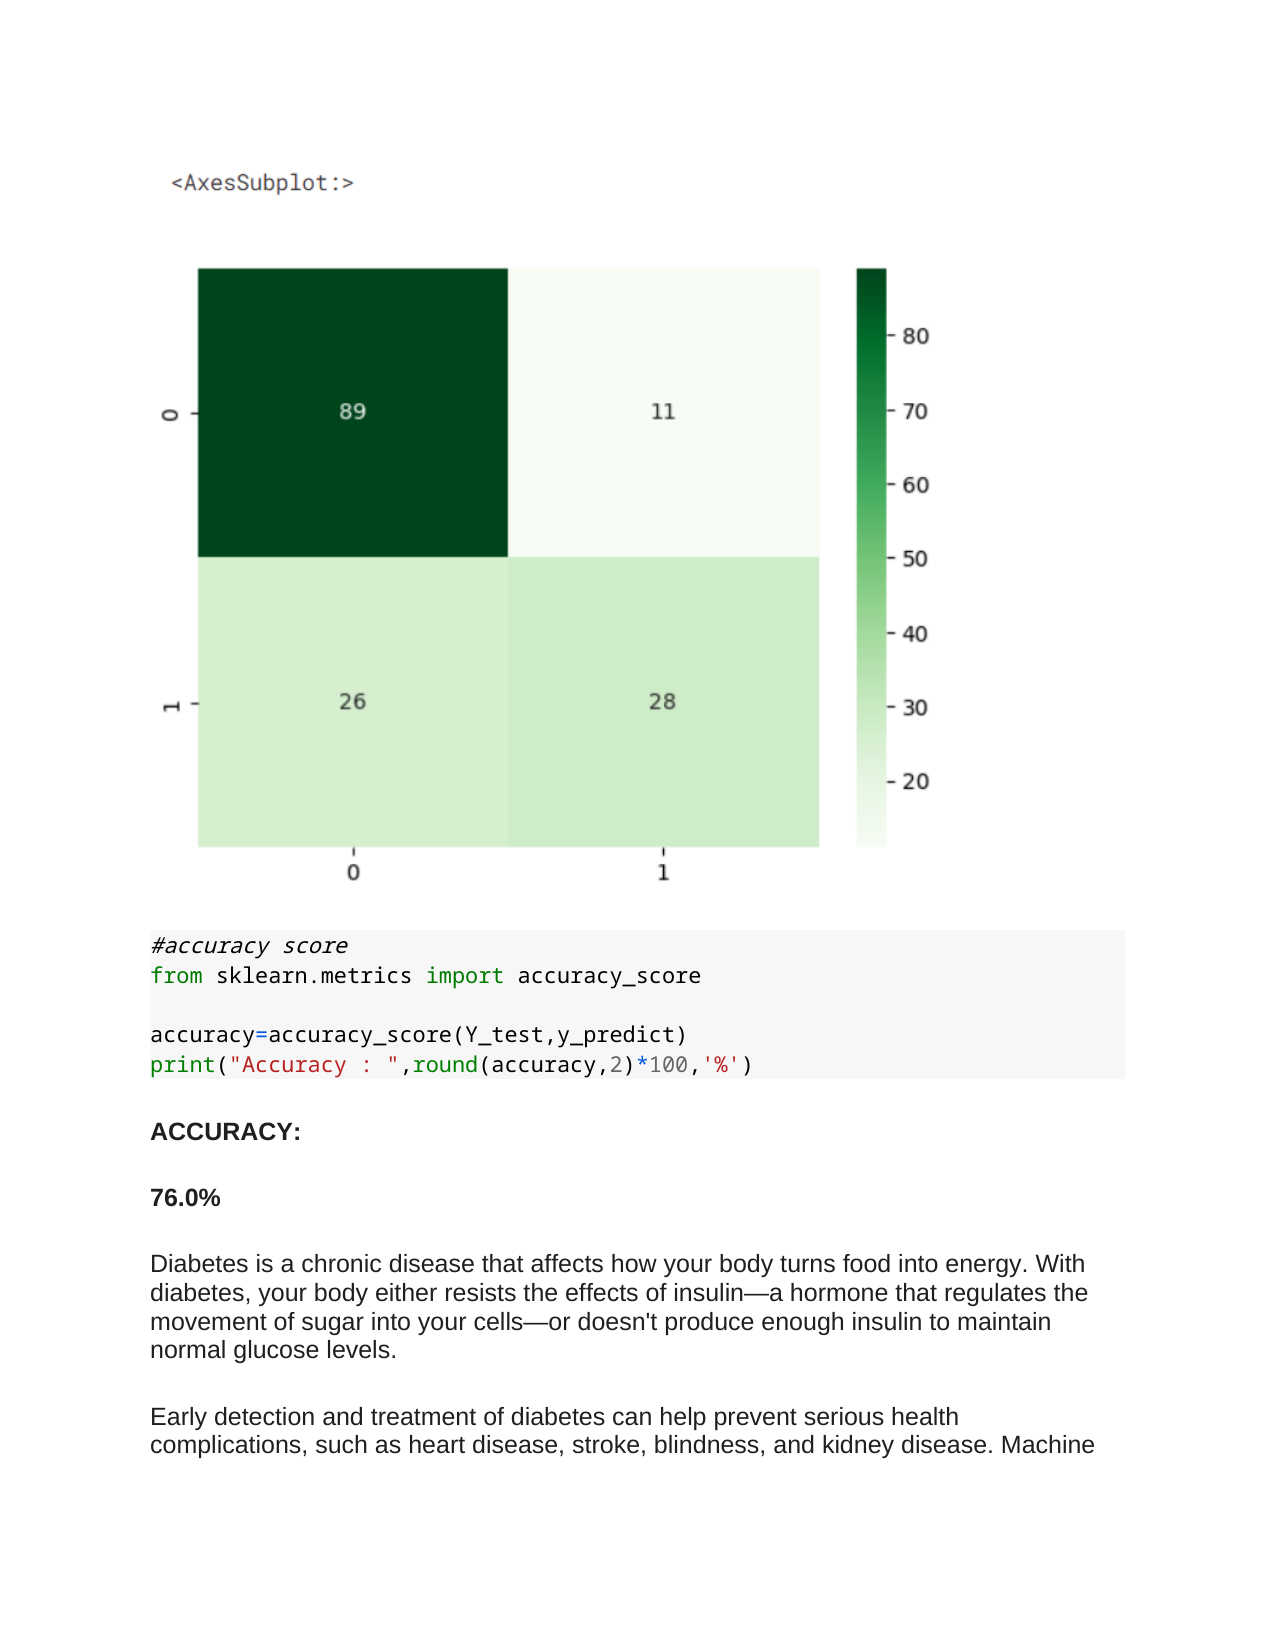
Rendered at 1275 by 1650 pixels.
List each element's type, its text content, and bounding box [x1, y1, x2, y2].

text 76.0% [150, 1183, 1125, 1212]
text accuracy=accuracy_score(Y_test,y_predict) [150, 1019, 1125, 1049]
text from sklearn.metrics import accuracy_score [150, 960, 1125, 990]
text #accuracy score [150, 930, 1125, 960]
text ACCURACY: [150, 1117, 1125, 1145]
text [150, 1402, 1125, 1459]
text print("Accuracy : ",round(accuracy,2)*100,'%') [150, 1049, 1125, 1079]
text Diabetes is a chronic disease that affects how your body turns food into energy. With diabetes, your body either resists the effects of insulin—a hormone that regulates the movement of sugar into your cells—or doesn't produce enough insulin to maintain normal glucose levels. [150, 1249, 1125, 1364]
picture [150, 150, 952, 893]
